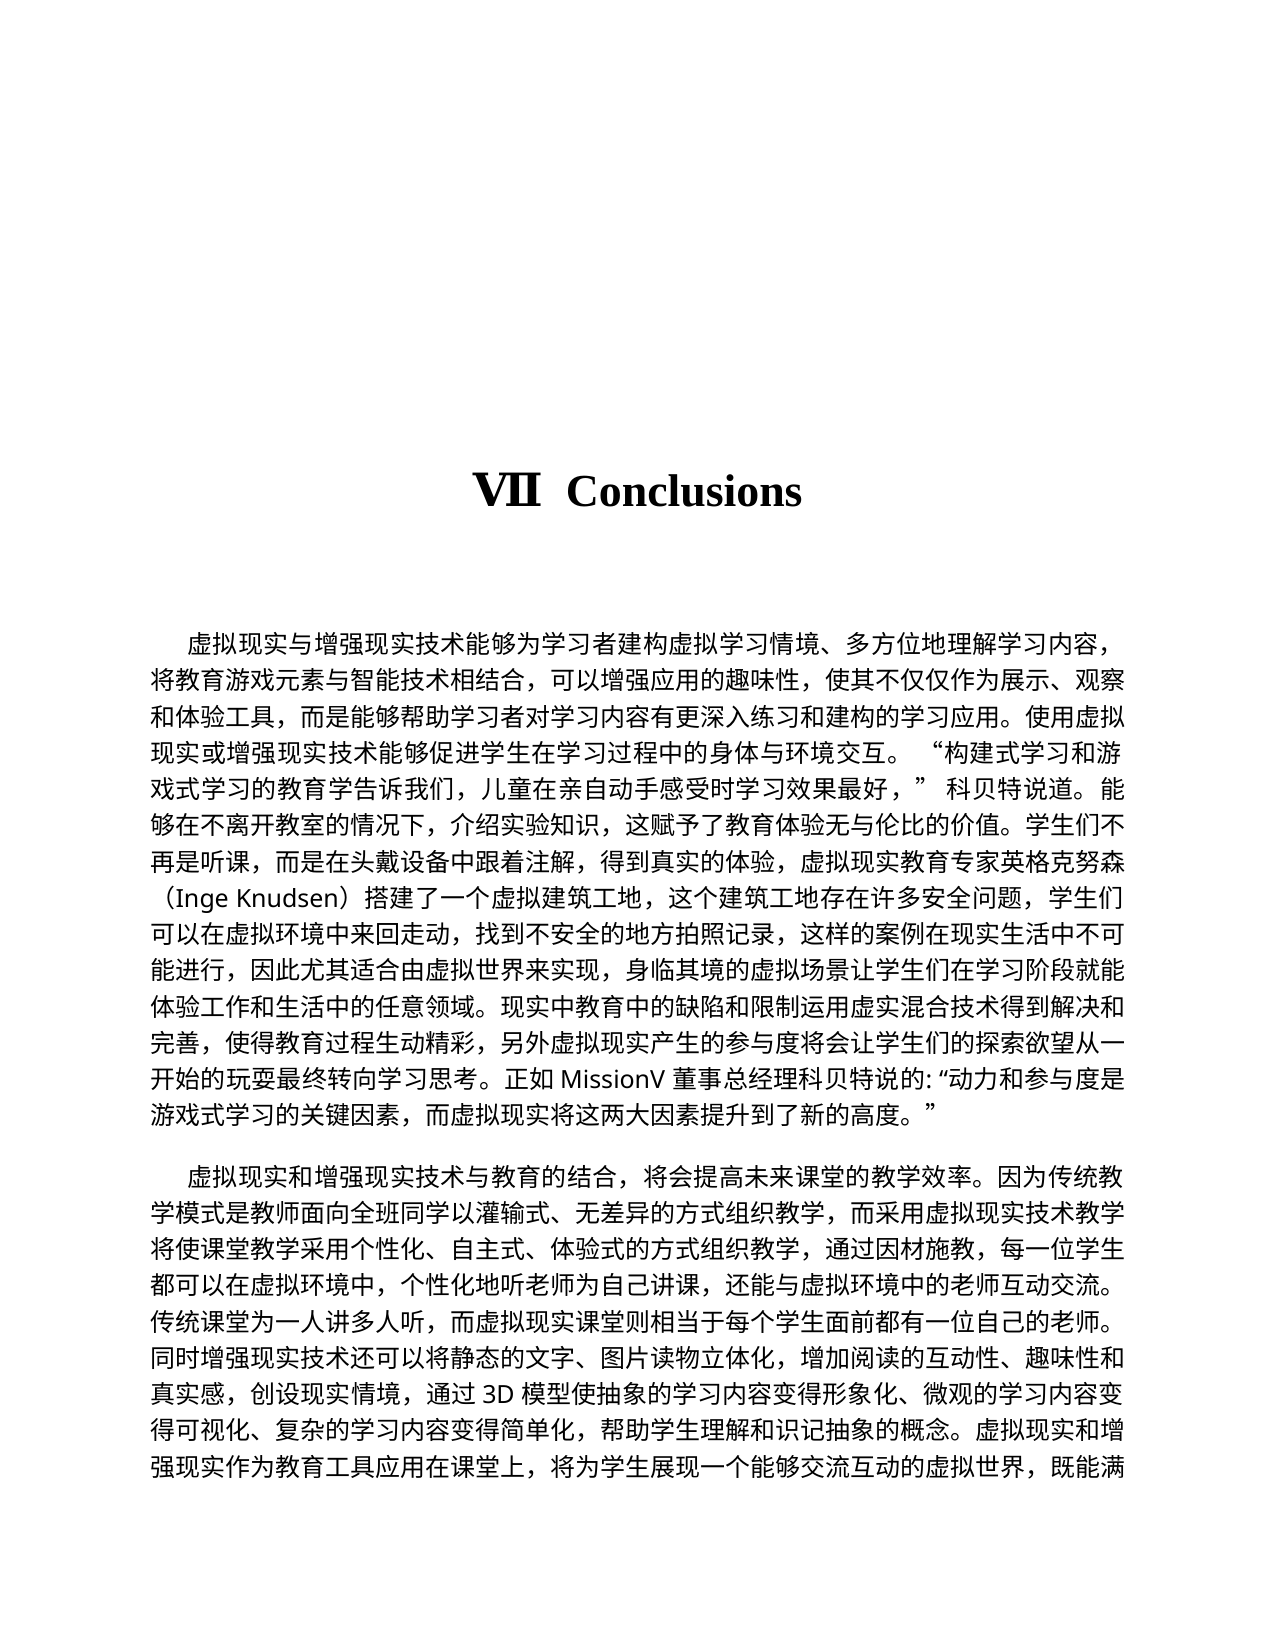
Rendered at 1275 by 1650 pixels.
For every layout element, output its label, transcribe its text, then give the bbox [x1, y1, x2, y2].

text 虚拟现实与增强现实技术能够为学习者建构虚拟学习情境、多方位地理解学习内容，将教育游戏元素与智能技术相结合，可以增强应用的趣味性，使其不仅仅作为展示、观察和体验工具，而是能够帮助学习者对学习内容有更深入练习和建构的学习应用。使用虚拟现实或增强现实技术能够促进学生在学习过程中的身体与环境交互。 “构建式学习和游戏式学习的教育学告诉我们，儿童在亲自动手感受时学习效果最好，” 科贝特说道。能够在不离开教室的情况下，介绍实验知识，这赋予了教育体验无与伦比的价值。学生们不再是听课，而是在头戴设备中跟着注解，得到真实的体验，虚拟现实教育专家英格克努森（Inge Knudsen）搭建了一个虚拟建筑工地，这个建筑工地存在许多安全问题，学生们可以在虚拟环境中来回走动，找到不安全的地方拍照记录，这样的案例在现实生活中不可能进行，因此尤其适合由虚拟世界来实现，身临其境的虚拟场景让学生们在学习阶段就能体验工作和生活中的任意领域。现实中教育中的缺陷和限制运用虚实混合技术得到解决和完善，使得教育过程生动精彩，另外虚拟现实产生的参与度将会让学生们的探索欲望从一开始的玩耍最终转向学习思考。正如MissionV 董事总经理科贝特说的: “动力和参与度是游戏式学习的关键因素，而虚拟现实将这两大因素提升到了新的高度。” [150, 624, 1125, 1132]
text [150, 1157, 1125, 1483]
text Ⅶ Conclusions [150, 463, 1125, 516]
